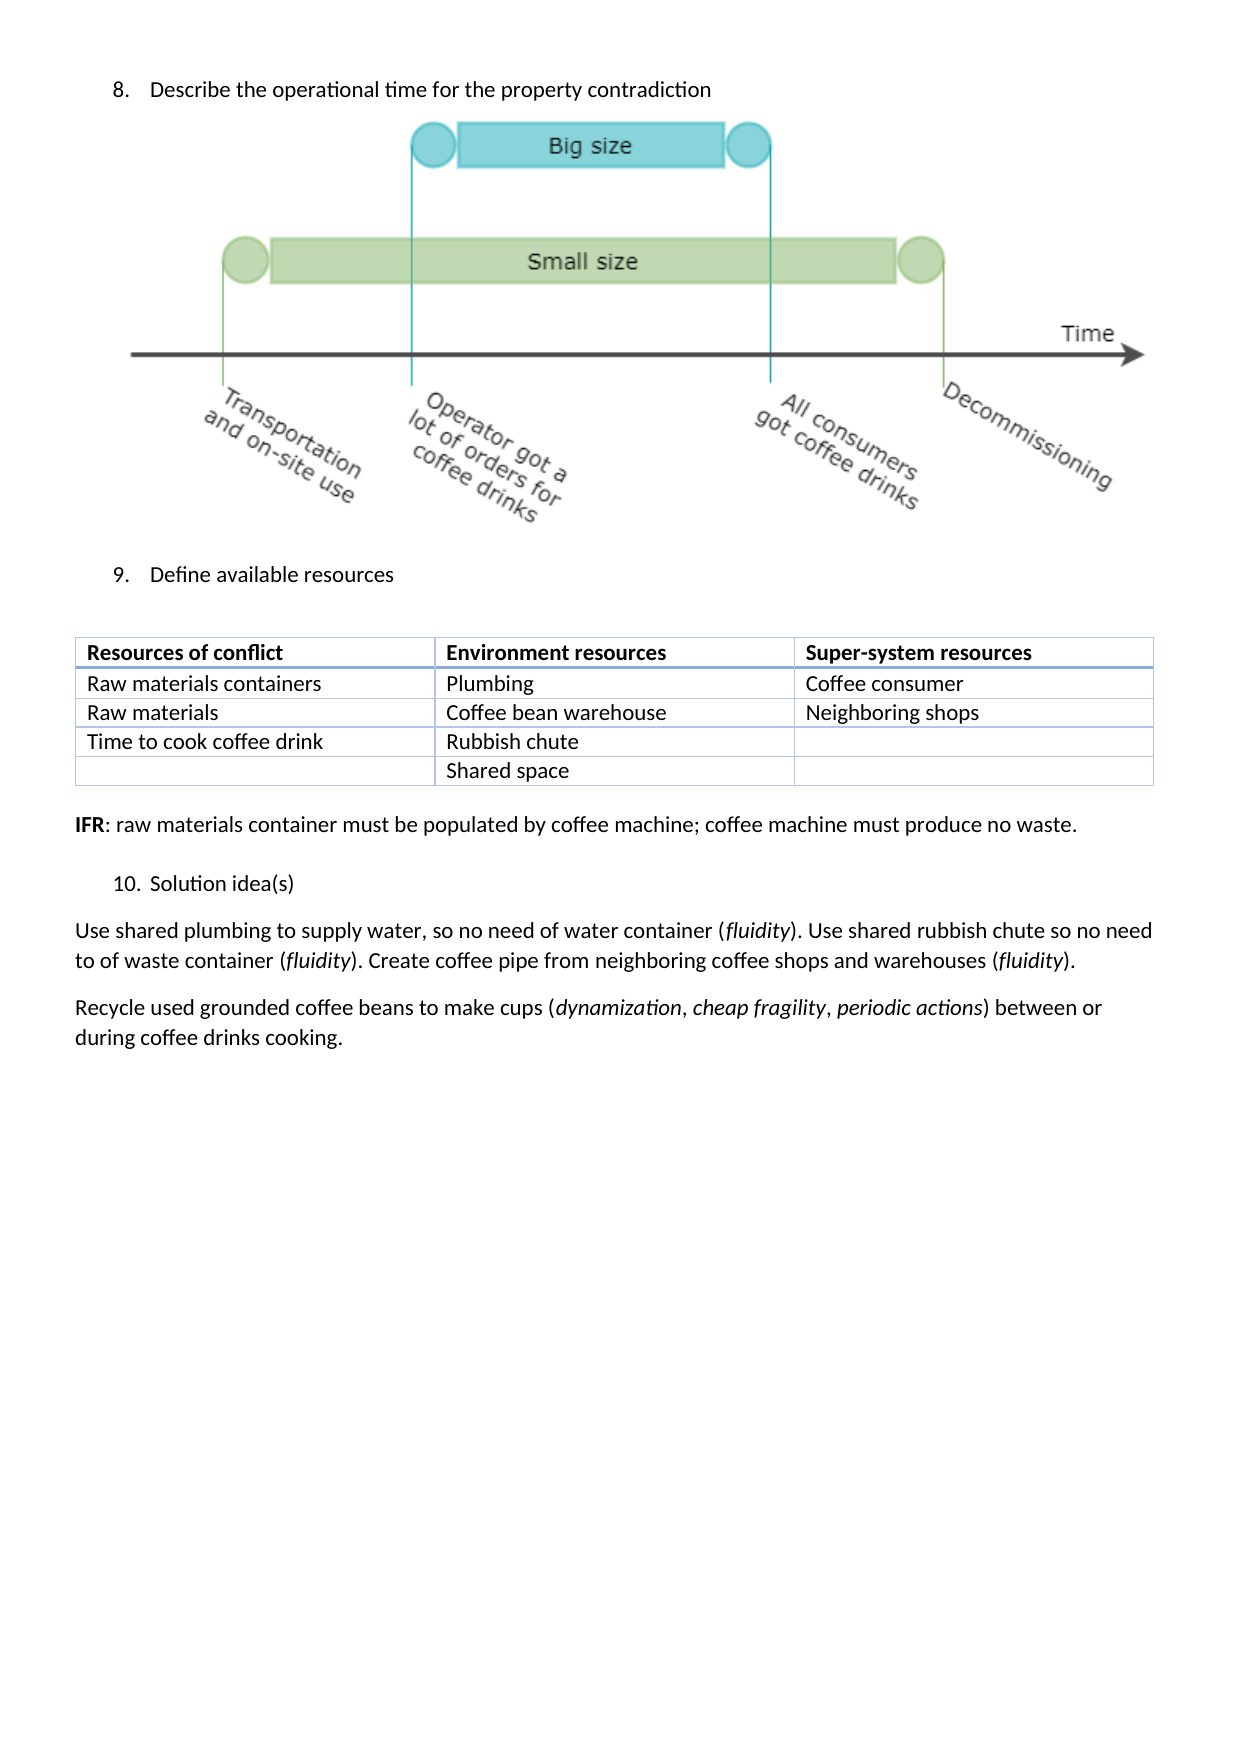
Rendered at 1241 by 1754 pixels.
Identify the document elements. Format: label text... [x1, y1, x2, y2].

table_header Super-system resources [795, 638, 1153, 666]
table_cell [795, 728, 1153, 756]
list Describe the operational time for the property contradiction [112, 75, 1165, 103]
table_cell Rubbish chute [436, 728, 794, 756]
table_header Resources of conflict [76, 638, 434, 666]
table_cell Raw materials [76, 699, 434, 726]
text IFR: raw materials container must be populated by coffee machine; coffee machine must produce no waste. [75, 811, 1165, 839]
table_cell [795, 757, 1153, 784]
table_cell Coffee bean warehouse [436, 699, 794, 726]
table_cell Shared space [436, 757, 794, 784]
table_header Environment resources [436, 638, 794, 666]
table_cell Coffee consumer [795, 669, 1153, 697]
text Use shared plumbing to supply water, so no need of water container (fluidity). Use shared rubbish chute so no need to of waste container (fluidity). Create coffee pipe from neighboring coffee shops and warehouses (fluidity). [75, 916, 1165, 974]
picture [118, 121, 1160, 542]
table_cell [76, 757, 434, 784]
list Solution idea(s) [112, 869, 1165, 897]
table_cell Plumbing [436, 669, 794, 697]
list Define available resources [112, 560, 1165, 588]
text Recycle used grounded coffee beans to make cups (dynamization, cheap fragility, periodic actions) between or during coffee drinks cooking. [75, 993, 1165, 1051]
table_cell Raw materials containers [76, 669, 434, 697]
table_cell Neighboring shops [795, 699, 1153, 726]
table_cell Time to cook coffee drink [76, 728, 434, 756]
